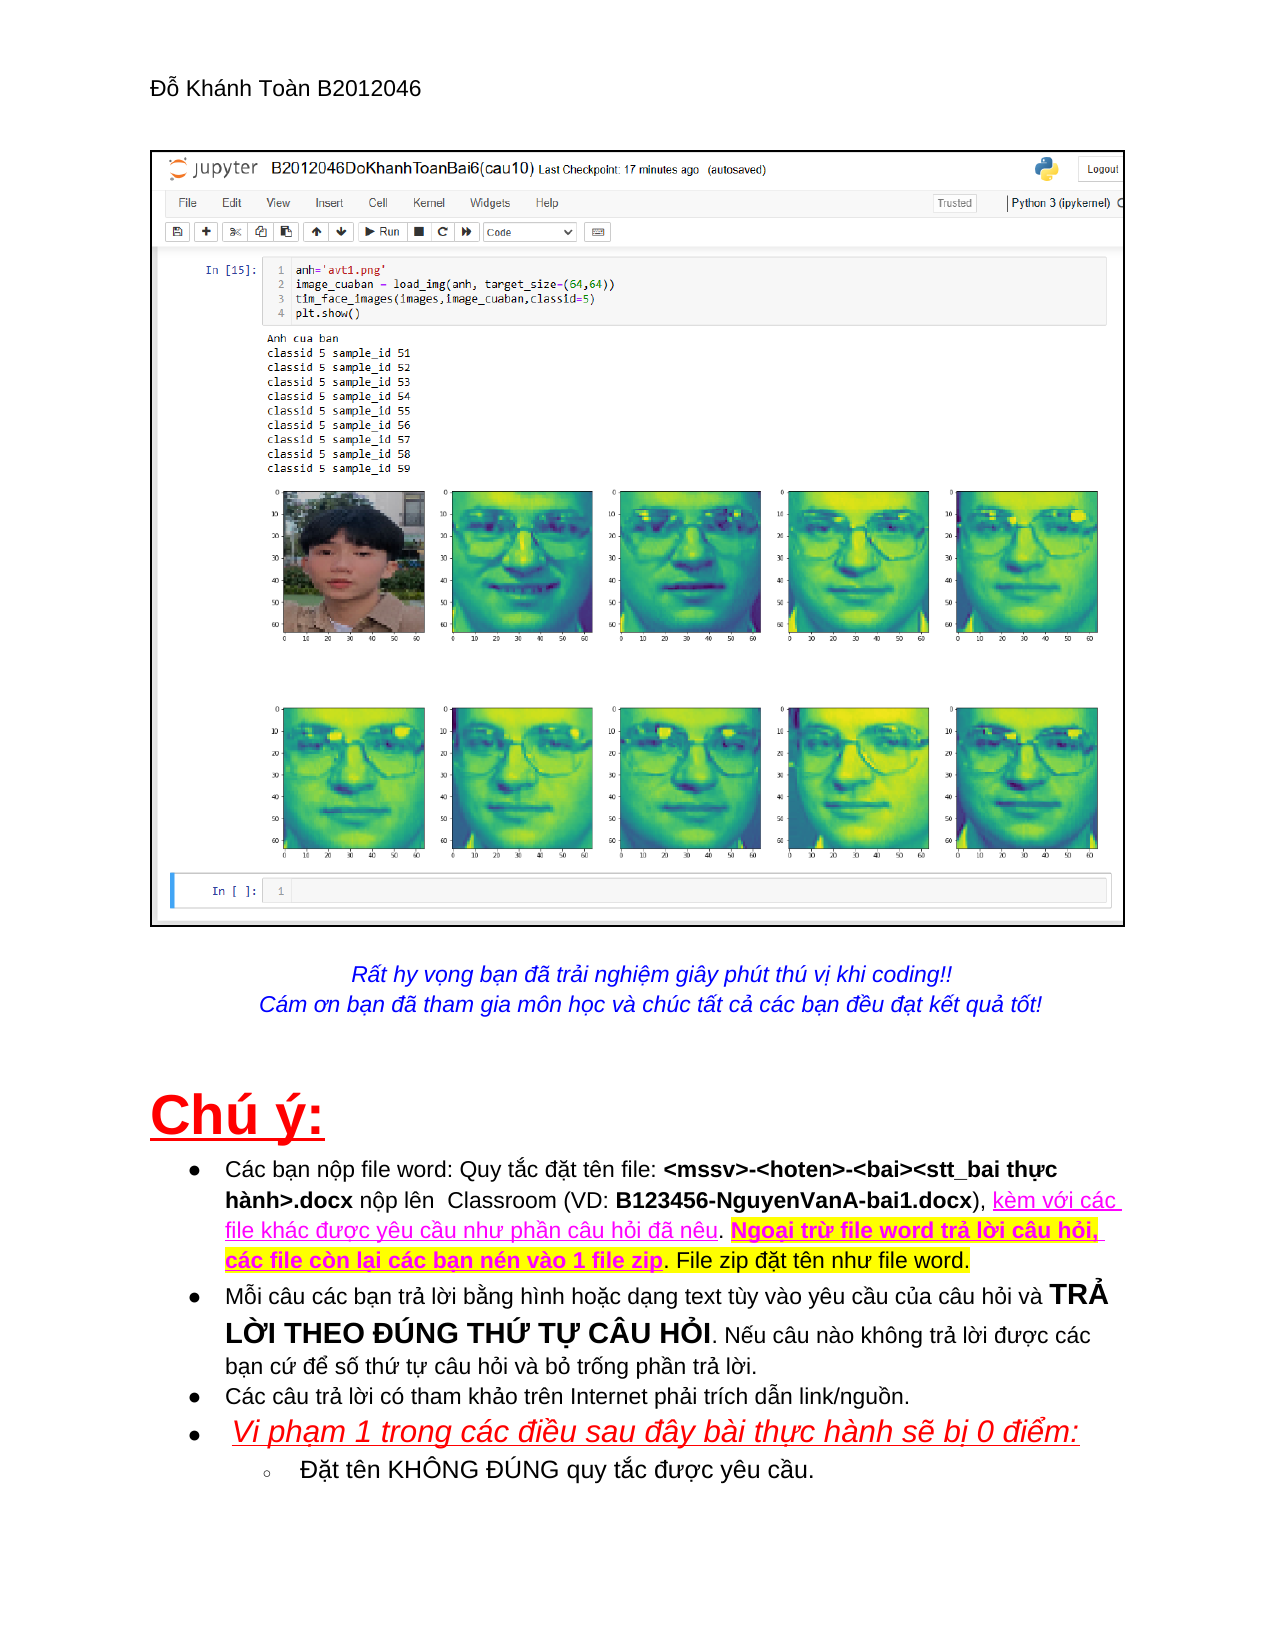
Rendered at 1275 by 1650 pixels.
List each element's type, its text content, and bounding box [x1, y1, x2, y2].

text Rất hy vọng bạn đã trải nghiệm giây phút thú vị khi coding!! [178, 961, 1125, 987]
text Chú ý: [150, 1082, 1125, 1147]
text Cám ơn bạn đã tham gia môn học và chúc tất cả các bạn đều đạt kết quả tốt! [178, 991, 1125, 1018]
list Đặt tên KHÔNG ĐÚNG quy tắc được yêu cầu. [262, 1455, 1125, 1483]
list Mỗi câu các bạn trả lời bằng hình hoặc dạng text tùy vào yêu cầu của câu hỏi và TRẢ LỜI THEO ĐÚNG THỨ TỰ CÂU HỎI. Nếu câu nào không trả lời được các bạn cứ để số thứ tự câu hỏi và bỏ trống phần trả lời. [187, 1277, 1125, 1379]
list Các bạn nộp file word: Quy tắc đặt tên file: <mssv>-<hoten>-<bai><stt_bai thực hành>.docx nộp lên Classroom (VD: B123456-NguyenVanA-bai1.docx), kèm với các file khác được yêu cầu như phần câu hỏi đã nêu. Ngoại trừ file word trả lời câu hỏi, các file còn lại các bạn nén vào 1 file zip. File zip đặt tên như file word. [187, 1156, 1125, 1273]
picture [152, 152, 1123, 925]
list Các câu trả lời có tham khảo trên Internet phải trích dẫn link/nguồn. [187, 1383, 1125, 1410]
list Vi phạm 1 trong các điều sau đây bài thực hành sẽ bị 0 điểm: [187, 1413, 1125, 1449]
